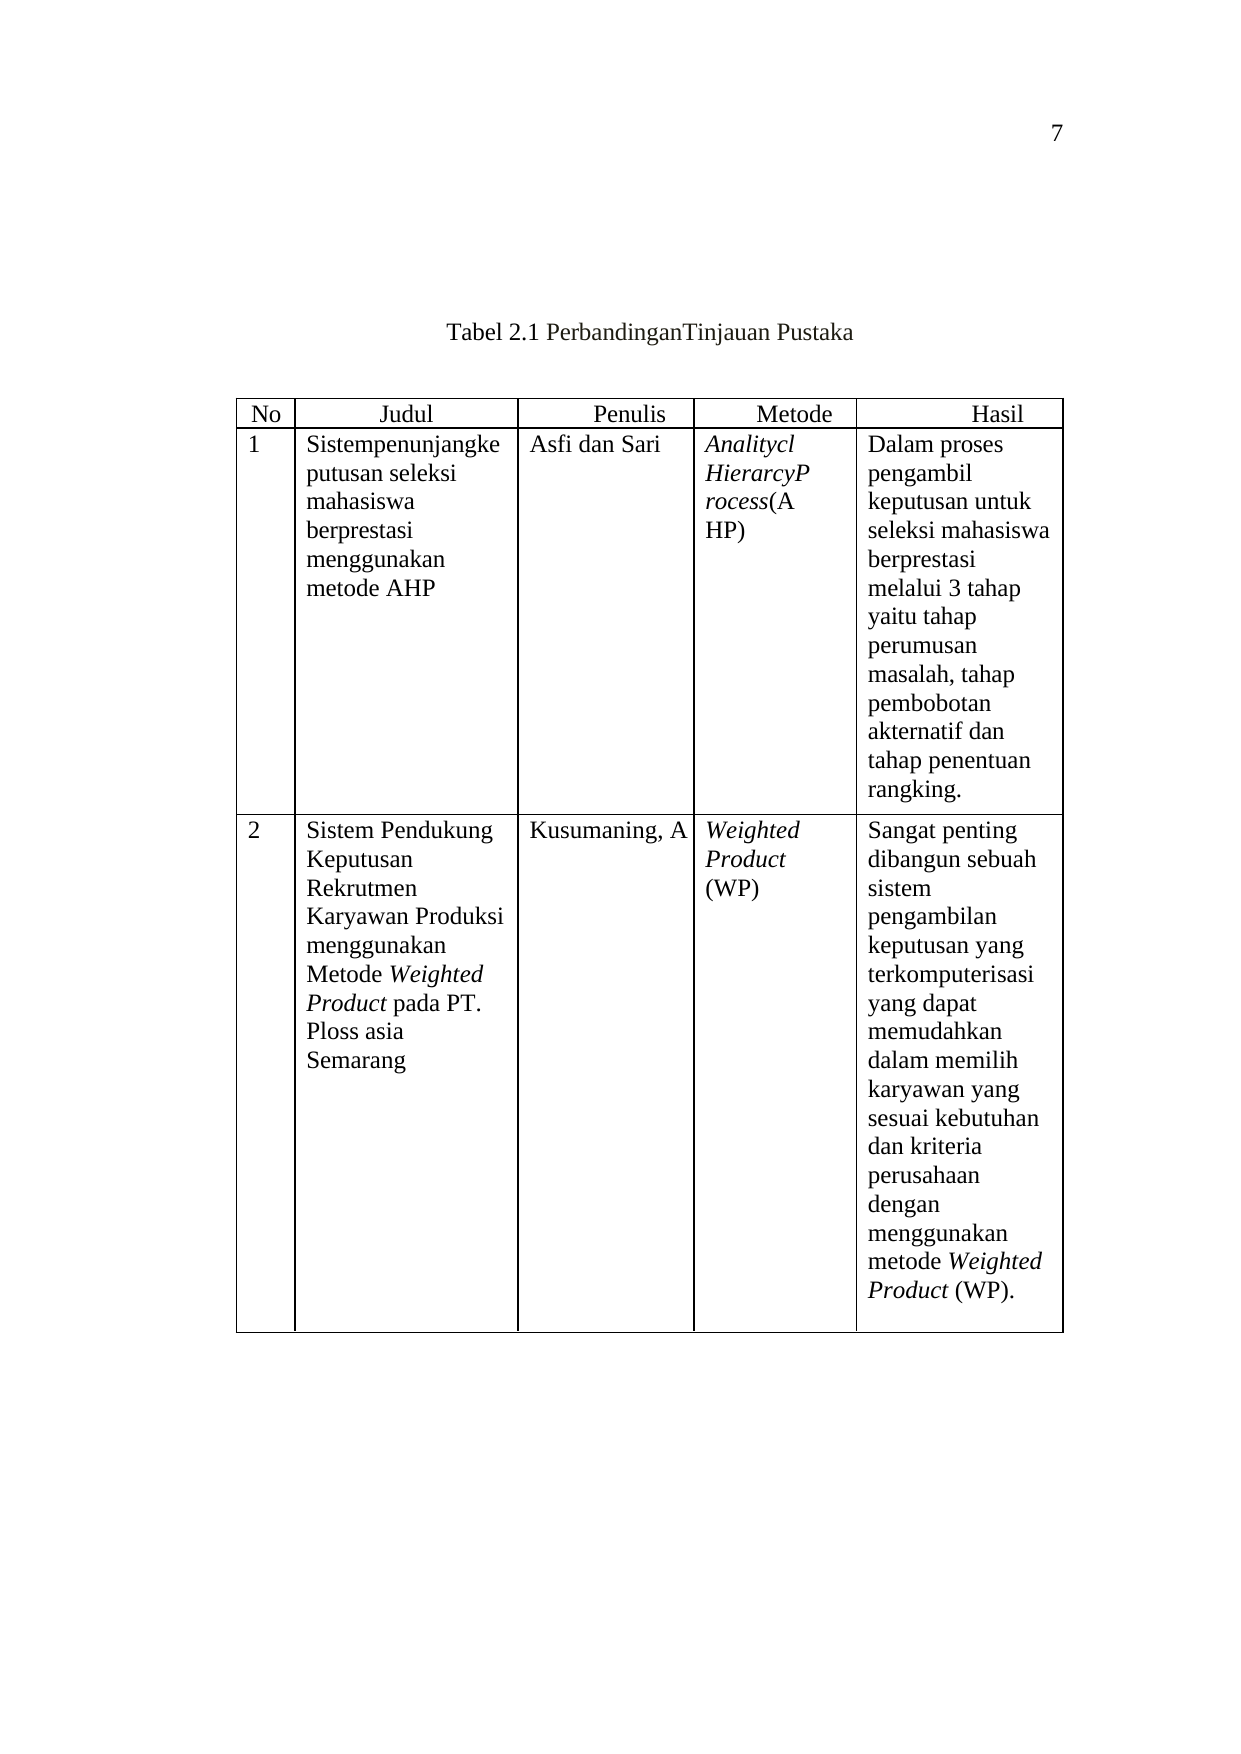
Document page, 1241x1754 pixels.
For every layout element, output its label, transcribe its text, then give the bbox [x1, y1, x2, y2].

table_cell Dalam proses pengambil keputusan untuk seleksi mahasiswa berprestasi melalui 3 tahap yaitu tahap perumusan masalah, tahap pembobotan akternatif dan tahap penentuan rangking. [857, 429, 1062, 813]
table_cell 2 [237, 815, 294, 1331]
table_cell Asfi dan Sari [519, 429, 693, 813]
table_header No [237, 399, 294, 427]
table_header Metode [695, 399, 856, 427]
text Tabel 2.1 PerbandinganTinjauan Pustaka [236, 317, 1063, 346]
table_cell Sistem Pendukung Keputusan Rekrutmen Karyawan Produksi menggunakan Metode Weighted Product pada PT. Ploss asia Semarang [296, 815, 517, 1331]
table_cell AnalityclHierarcyProcess(AHP) [695, 429, 856, 813]
table_header Penulis [519, 399, 693, 427]
table_cell 1 [237, 429, 294, 813]
table_header Judul [296, 399, 517, 427]
table_cell Kusumaning, A [519, 815, 693, 1331]
table_cell Sistempenunjangkeputusan seleksi mahasiswa berprestasi menggunakan metode AHP [296, 429, 517, 813]
table_cell Weighted Product (WP) [695, 815, 856, 1331]
table_header Hasil [857, 399, 1062, 427]
table_cell Sangat penting dibangun sebuah sistem pengambilan keputusan yang terkomputerisasi yang dapat memudahkan dalam memilih karyawan yang sesuai kebutuhan dan kriteria perusahaan dengan menggunakan metode Weighted Product (WP). [857, 815, 1062, 1331]
